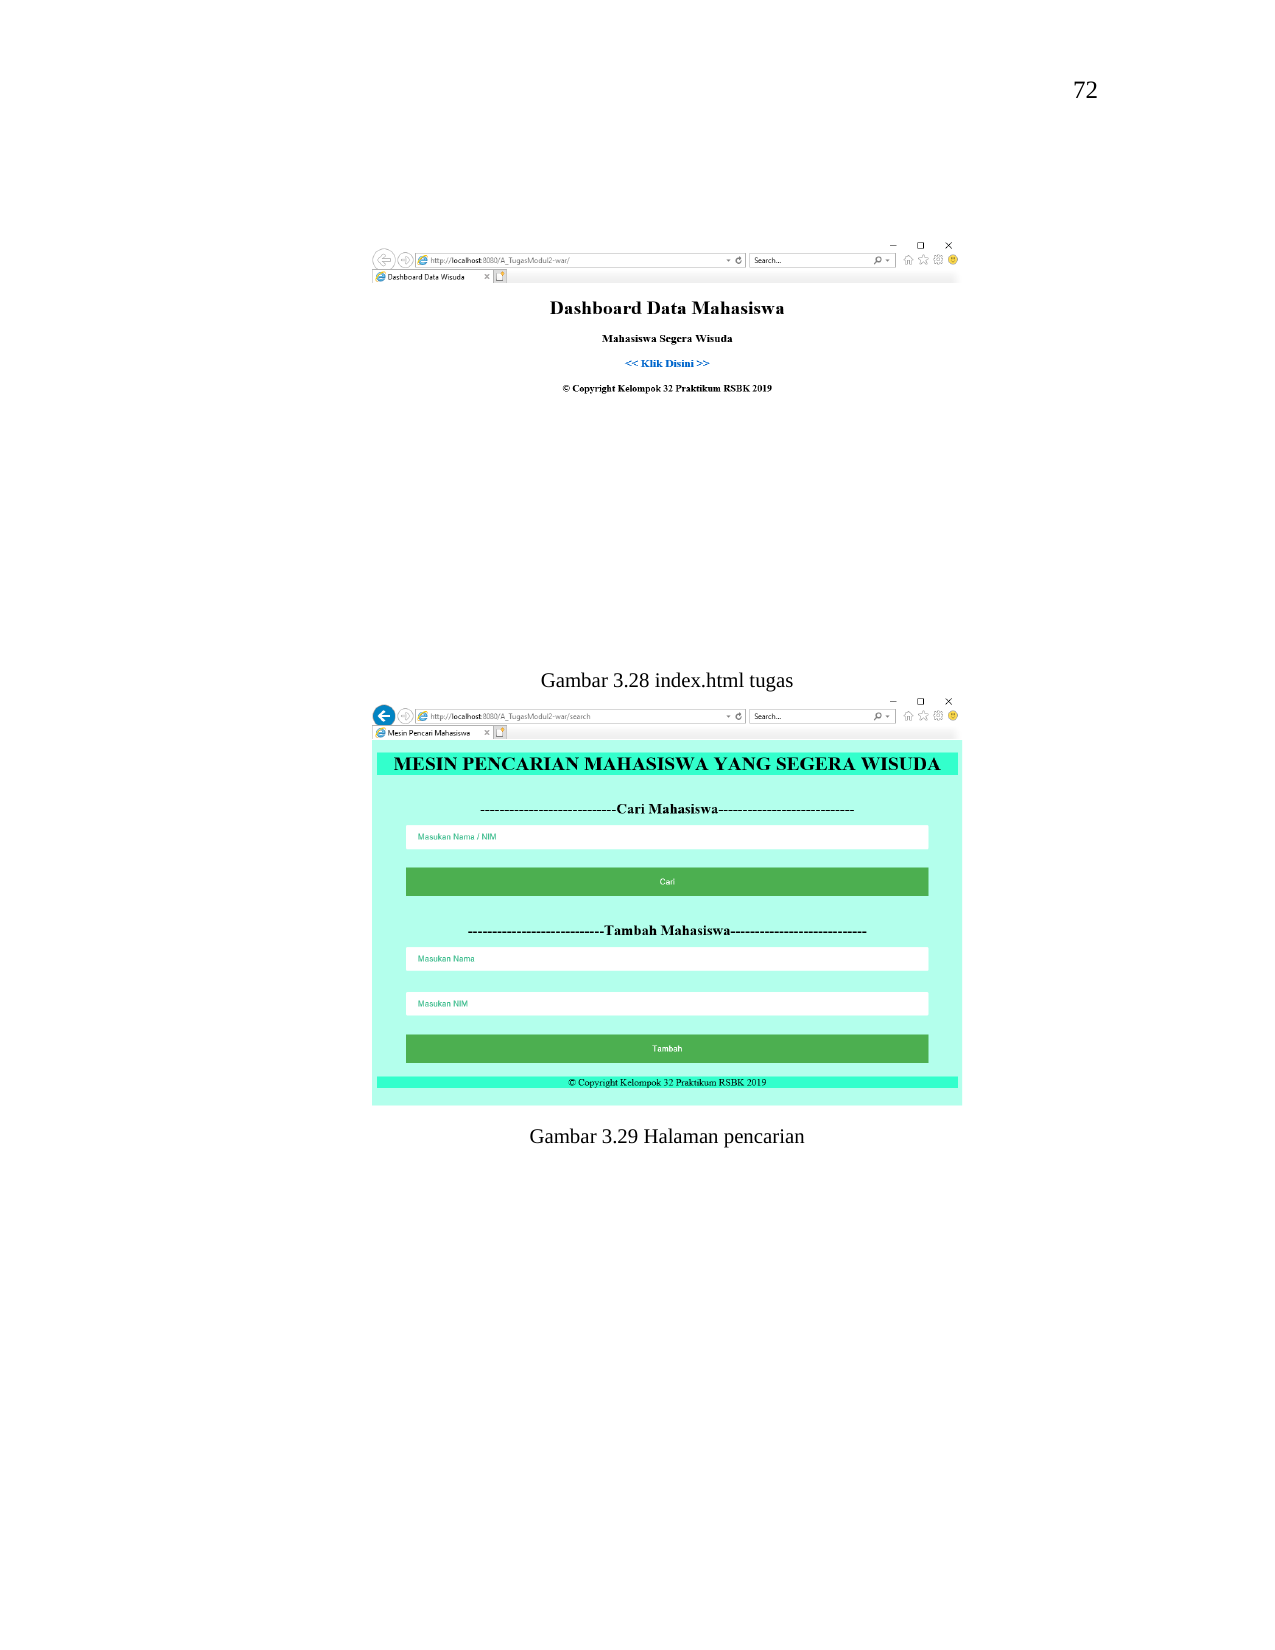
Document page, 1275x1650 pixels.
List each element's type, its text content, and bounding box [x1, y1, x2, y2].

picture [371, 692, 963, 1106]
text Gambar 3.29 Halaman pencarian [236, 1124, 1098, 1148]
picture [371, 236, 963, 650]
text Gambar 3.28 index.html tugas [236, 668, 1098, 692]
